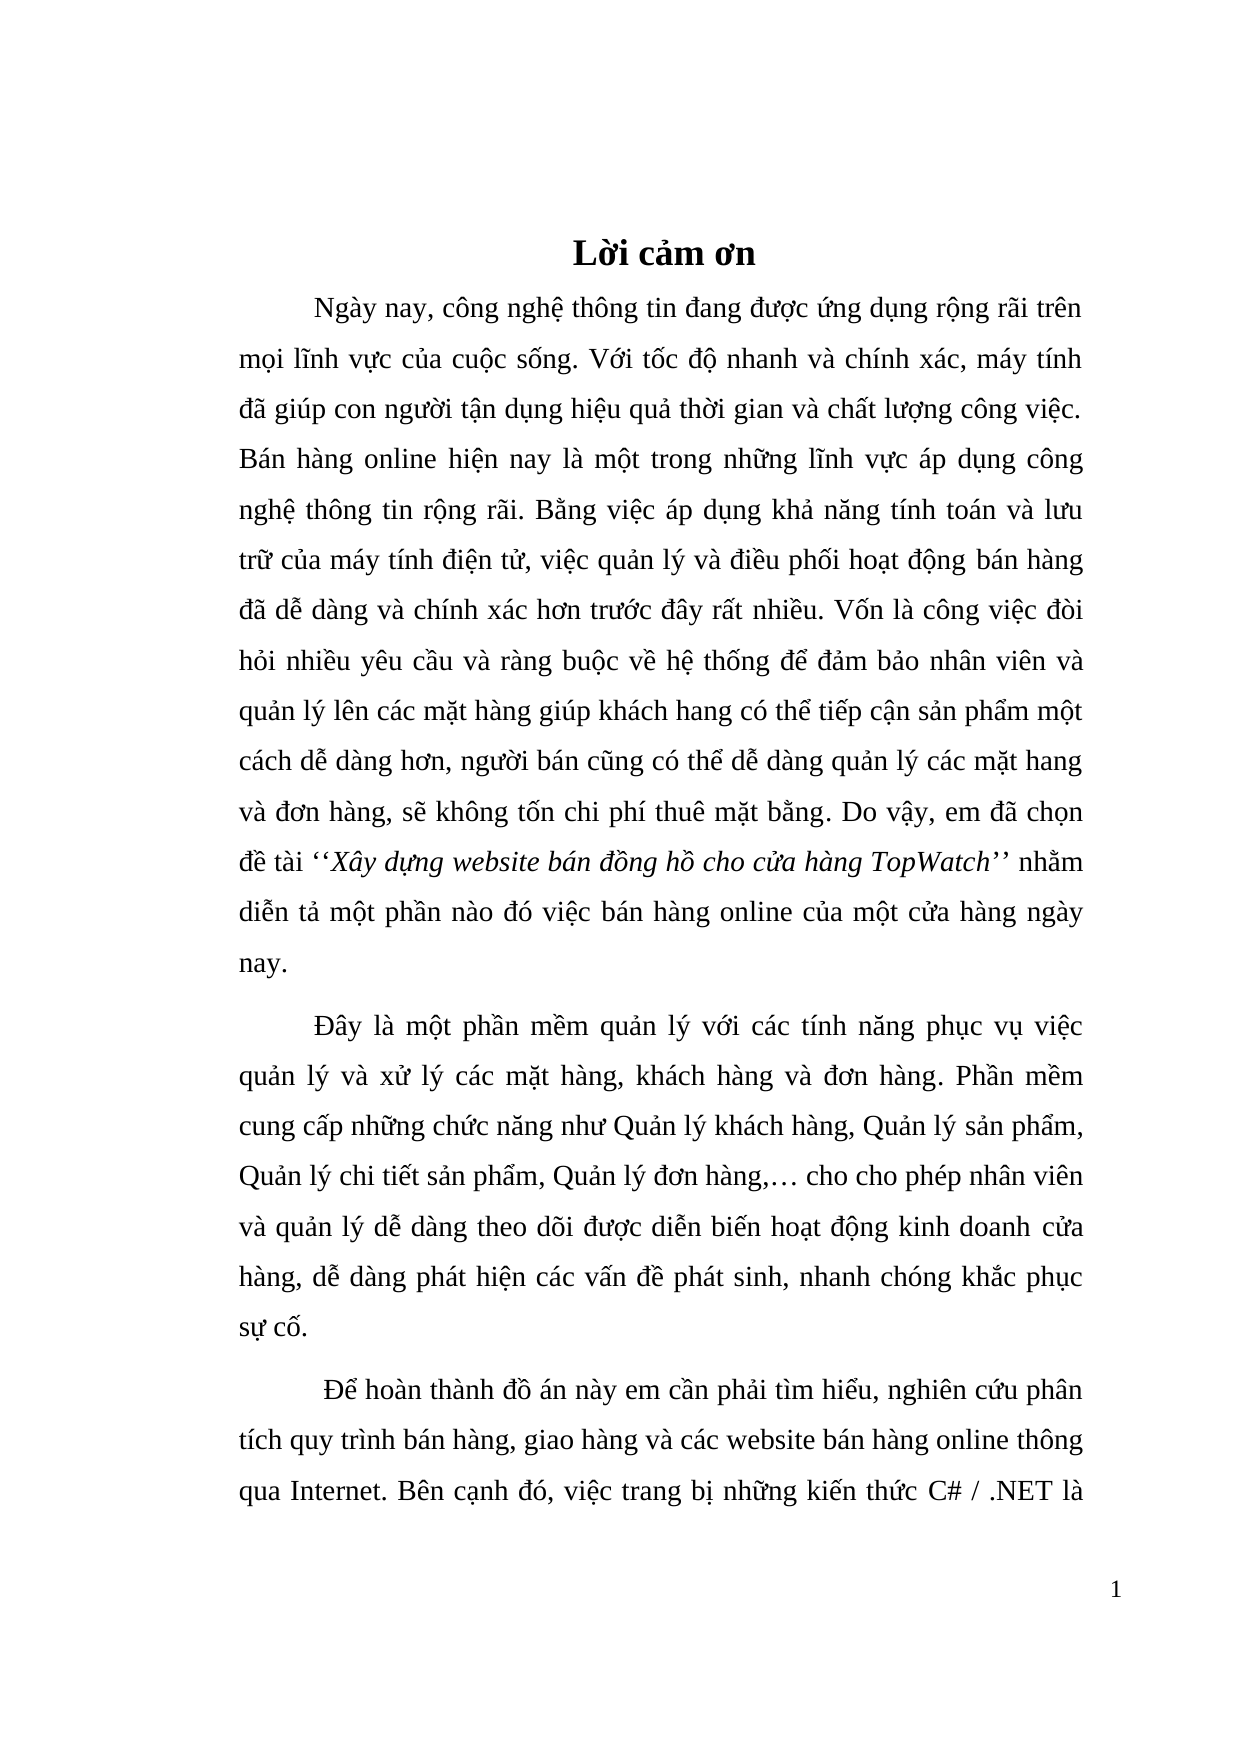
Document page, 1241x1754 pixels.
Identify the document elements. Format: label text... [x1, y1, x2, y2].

subtitle Lời cảm ơn [573, 231, 756, 274]
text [238, 1372, 1083, 1506]
text Đây là một phần mềm quản lý với các tính năng phục vụ việc quản lý và xử lý các mặt hàng, khách hàng và đơn hàng. Phần mềm cung cấp những chức năng như Quản lý khách hàng, Quản lý sản phẩm, Quản lý chi tiết sản phẩm, Quản lý đơn hàng,… cho cho phép nhân viên và quản lý dễ dàng theo dõi được diễn biến hoạt động kinh doanh cửa hàng, dễ dàng phát hiện các vấn đề phát sinh, nhanh chóng khắc phục sự cố. [238, 1008, 1084, 1343]
text Ngày nay, công nghệ thông tin đang được ứng dụng rộng rãi trên mọi lĩnh vực của cuộc sống. Với tốc độ nhanh và chính xác, máy tính đã giúp con người tận dụng hiệu quả thời gian và chất lượng công việc. Bán hàng online hiện nay là một trong những lĩnh vực áp dụng công nghệ thông tin rộng rãi. Bằng việc áp dụng khả năng tính toán và lưu trữ của máy tính điện tử, việc quản lý và điều phối hoạt động bán hàng đã dễ dàng và chính xác hơn trước đây rất nhiều. Vốn là công việc đòi hỏi nhiều yêu cầu và ràng buộc về hệ thống để đảm bảo nhân viên và quản lý lên các mặt hàng giúp khách hang có thể tiếp cận sản phẩm một cách dễ dàng hơn, người bán cũng có thể dễ dàng quản lý các mặt hang và đơn hàng, sẽ không tốn chi phí thuê mặt bằng. Do vậy, em đã chọn đề tài ‘‘Xây dựng website bán đồng hồ cho cửa hàng TopWatch’’ nhằm diễn tả một phần nào đó việc bán hàng online của một cửa hàng ngày nay. [238, 118, 1083, 978]
